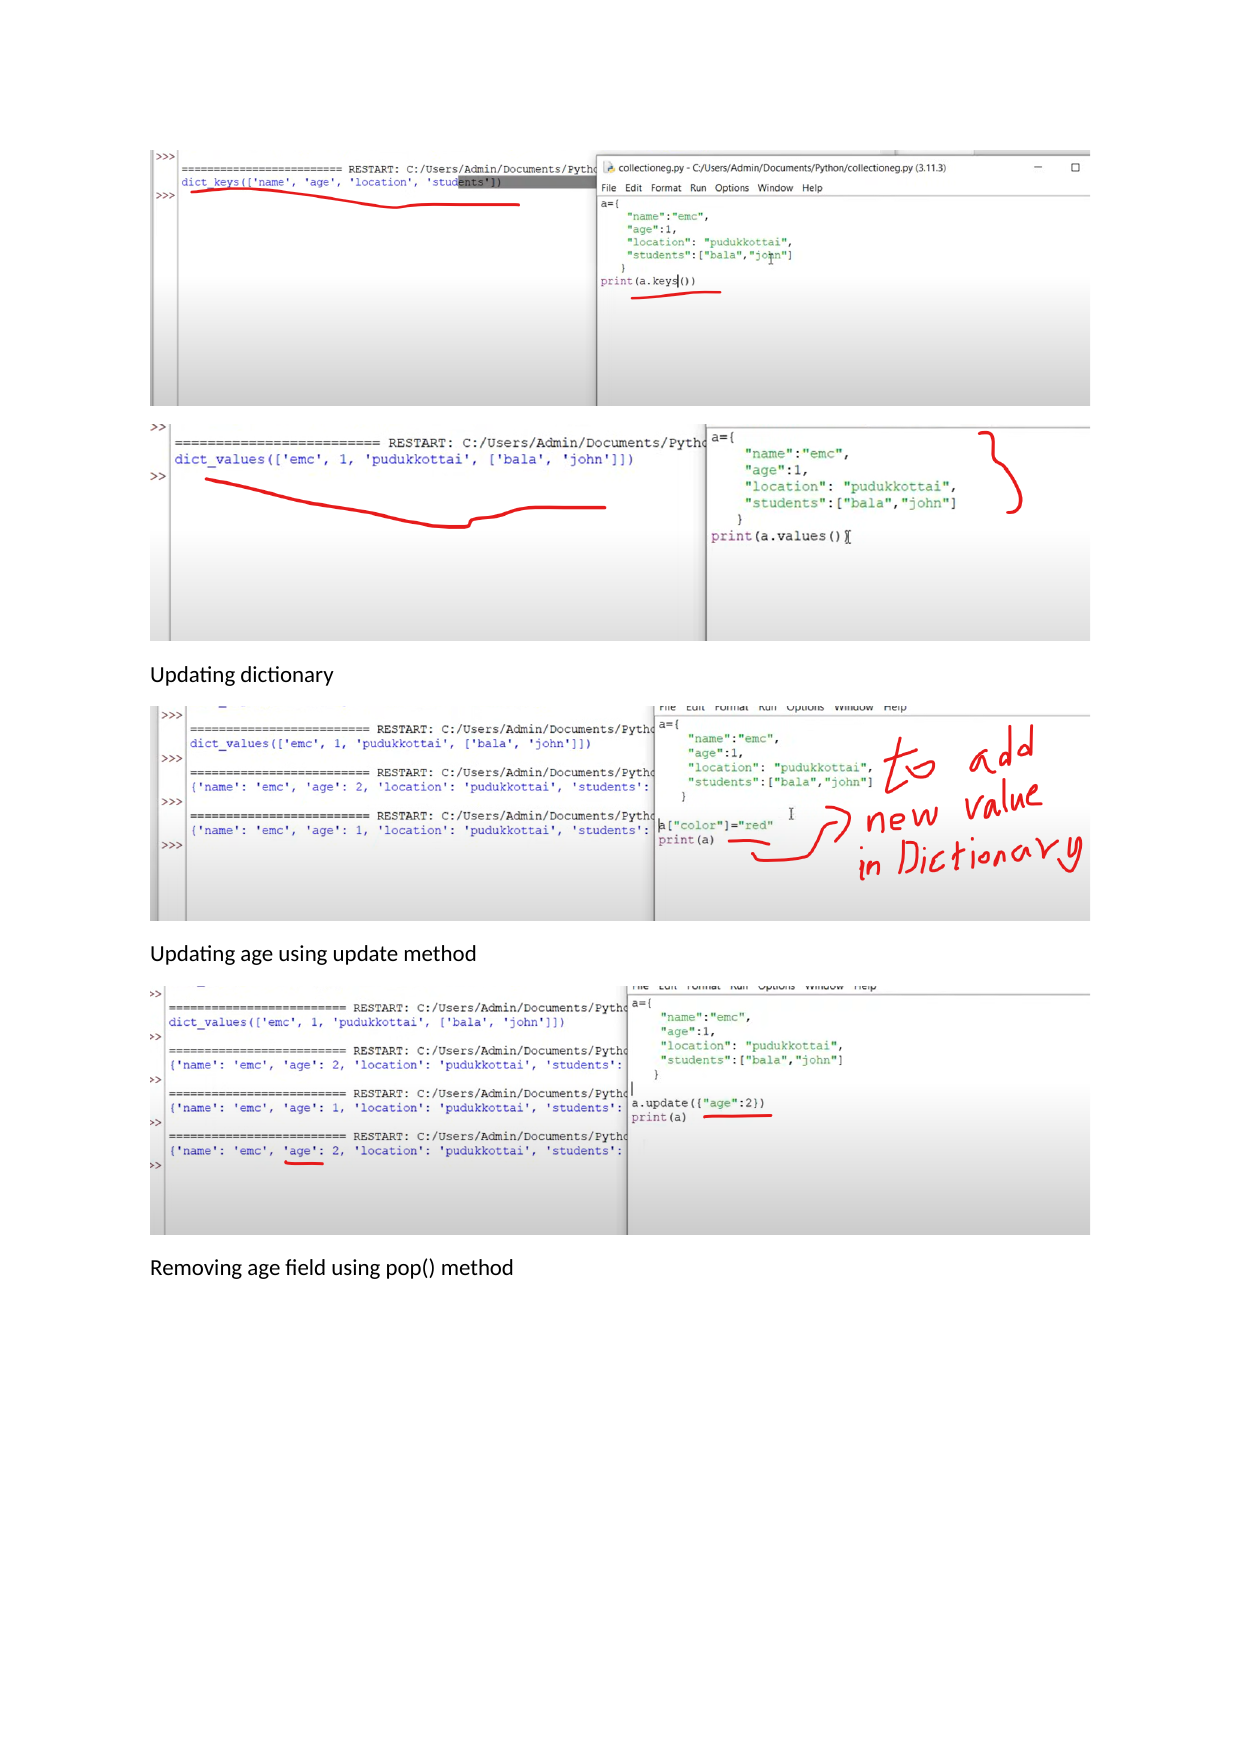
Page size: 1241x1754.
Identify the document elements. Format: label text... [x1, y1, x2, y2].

text Removing age field using pop() method [150, 1253, 1090, 1281]
picture [150, 986, 1091, 1235]
text Updating age using update method [150, 939, 1090, 967]
picture [150, 150, 1091, 406]
text Updating dictionary [150, 660, 1090, 688]
picture [150, 706, 1091, 921]
picture [150, 424, 1091, 641]
